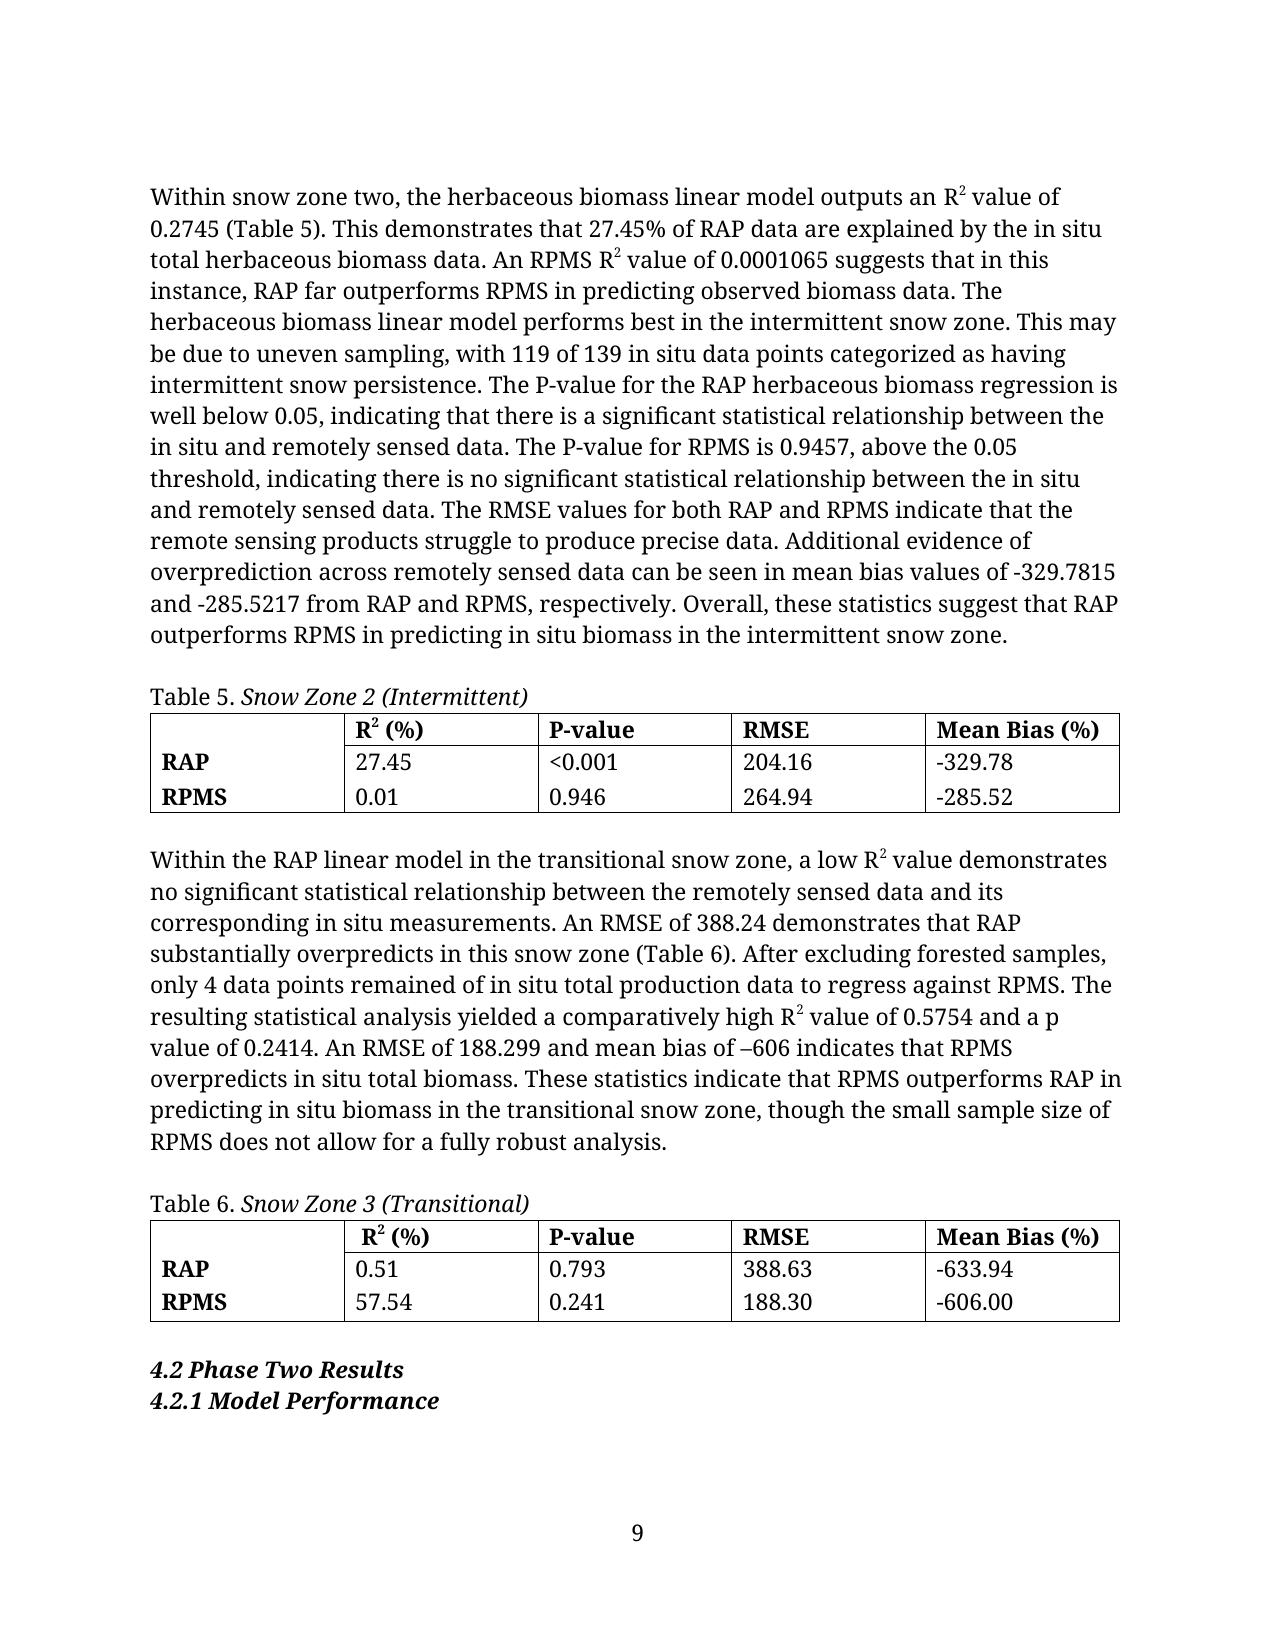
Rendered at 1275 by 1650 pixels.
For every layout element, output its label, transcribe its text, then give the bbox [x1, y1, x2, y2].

table_header RMSE [732, 1221, 925, 1252]
table_cell 188.30 [732, 1286, 925, 1321]
table_cell 27.45 [345, 746, 538, 781]
table_cell 0.51 [345, 1253, 538, 1286]
text Table 6. Snow Zone 3 (Transitional) [150, 1188, 1125, 1219]
table_cell RAP [151, 1252, 344, 1286]
table_cell RPMS [151, 781, 344, 812]
table_cell <0.001 [539, 746, 731, 781]
table_cell -285.52 [926, 781, 1119, 812]
table_header [151, 714, 344, 745]
text 4.2 Phase Two Results [150, 1353, 1125, 1385]
table_header P-value [539, 1221, 731, 1252]
table_cell 0.793 [539, 1253, 731, 1286]
table_cell 204.16 [732, 746, 925, 781]
table_header P-value [539, 714, 731, 745]
table_cell 264.94 [732, 781, 925, 812]
table_header Mean Bias (%) [926, 714, 1119, 745]
text Table 5. Snow Zone 2 (Intermittent) [150, 681, 1125, 712]
table_header RMSE [732, 714, 925, 745]
text Within snow zone two, the herbaceous biomass linear model outputs an R2 value of 0.2745 (Table 5). This demonstrates that 27.45% of RAP data are explained by the in situ total herbaceous biomass data. An RPMS R2 value of 0.0001065 suggests that in this instance, RAP far outperforms RPMS in predicting observed biomass data. The herbaceous biomass linear model performs best in the intermittent snow zone. This may be due to uneven sampling, with 119 of 139 in situ data points categorized as having intermittent snow persistence. The P-value for the RAP herbaceous biomass regression is well below 0.05, indicating that there is a significant statistical relationship between the in situ and remotely sensed data. The P-value for RPMS is 0.9457, above the 0.05 threshold, indicating there is no significant statistical relationship between the in situ and remotely sensed data. The RMSE values for both RAP and RPMS indicate that the remote sensing products struggle to produce precise data. Additional evidence of overprediction across remotely sensed data can be seen in mean bias values of -329.7815 and -285.5217 from RAP and RPMS, respectively. Overall, these statistics suggest that RAP outperforms RPMS in predicting in situ biomass in the intermittent snow zone. [150, 181, 1125, 650]
table_cell -329.78 [926, 746, 1119, 781]
table_header R2 (%) [345, 1221, 538, 1252]
table_cell 0.946 [539, 781, 731, 812]
table_cell RPMS [151, 1286, 344, 1321]
table_cell -633.94 [926, 1253, 1119, 1286]
table_header [151, 1221, 344, 1252]
table_header Mean Bias (%) [926, 1221, 1119, 1252]
table_cell -606.00 [926, 1286, 1119, 1321]
table_cell 0.241 [539, 1286, 731, 1321]
text Within the RAP linear model in the transitional snow zone, a low R2 value demonstrates no significant statistical relationship between the remotely sensed data and its corresponding in situ measurements. An RMSE of 388.24 demonstrates that RAP substantially overpredicts in this snow zone (Table 6). After excluding forested samples, only 4 data points remained of in situ total production data to regress against RPMS. The resulting statistical analysis yielded a comparatively high R2 value of 0.5754 and a p value of 0.2414. An RMSE of 188.299 and mean bias of –606 indicates that RPMS overpredicts in situ total biomass. These statistics indicate that RPMS outperforms RAP in predicting in situ biomass in the transitional snow zone, though the small sample size of RPMS does not allow for a fully robust analysis. [150, 844, 1125, 1157]
table_cell 0.01 [345, 781, 538, 812]
text 4.2.1 Model Performance [150, 1385, 1125, 1416]
table_cell RAP [151, 745, 344, 781]
table_header R2 (%) [345, 714, 538, 745]
table_cell 388.63 [732, 1253, 925, 1286]
table_cell 57.54 [345, 1286, 538, 1321]
